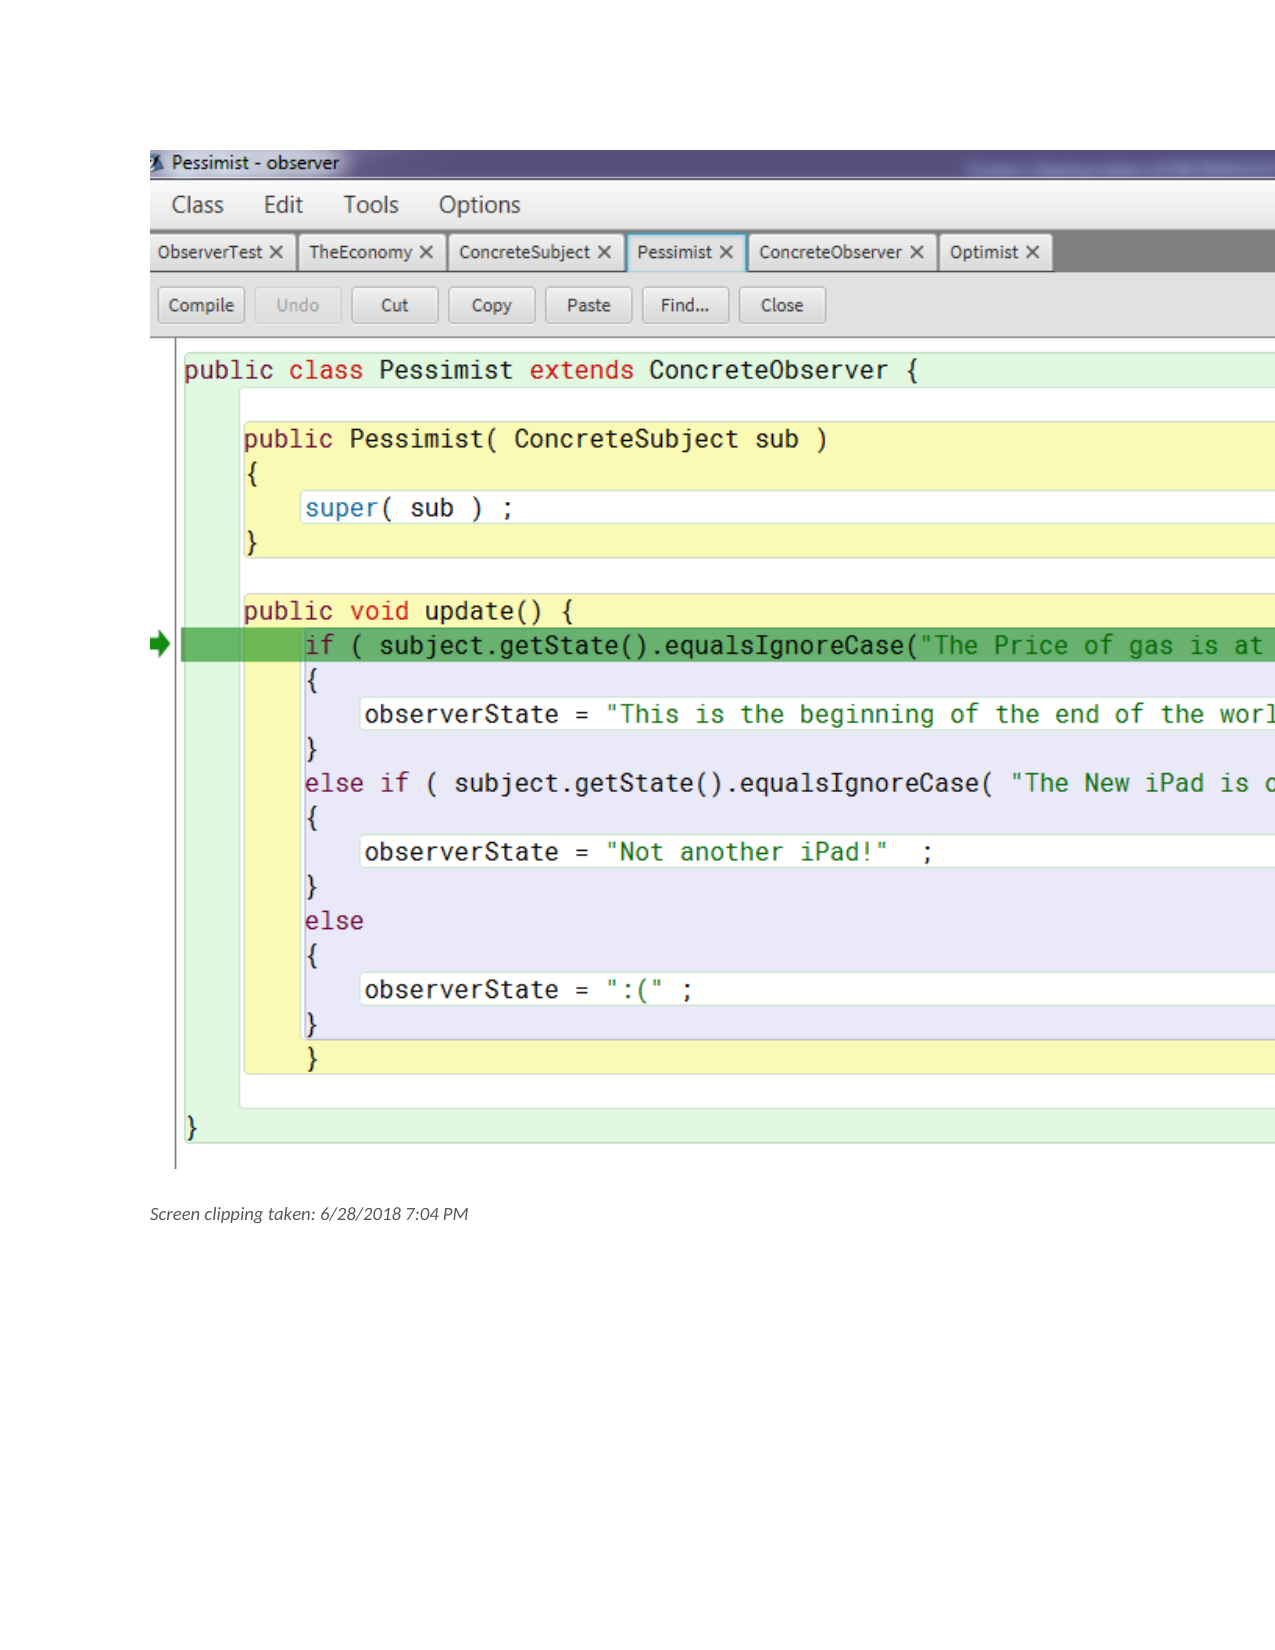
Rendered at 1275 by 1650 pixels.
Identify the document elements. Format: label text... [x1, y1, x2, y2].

picture [150, 150, 1275, 1169]
text Screen clipping taken: 6/28/2018 7:04 PM [150, 1202, 1125, 1225]
